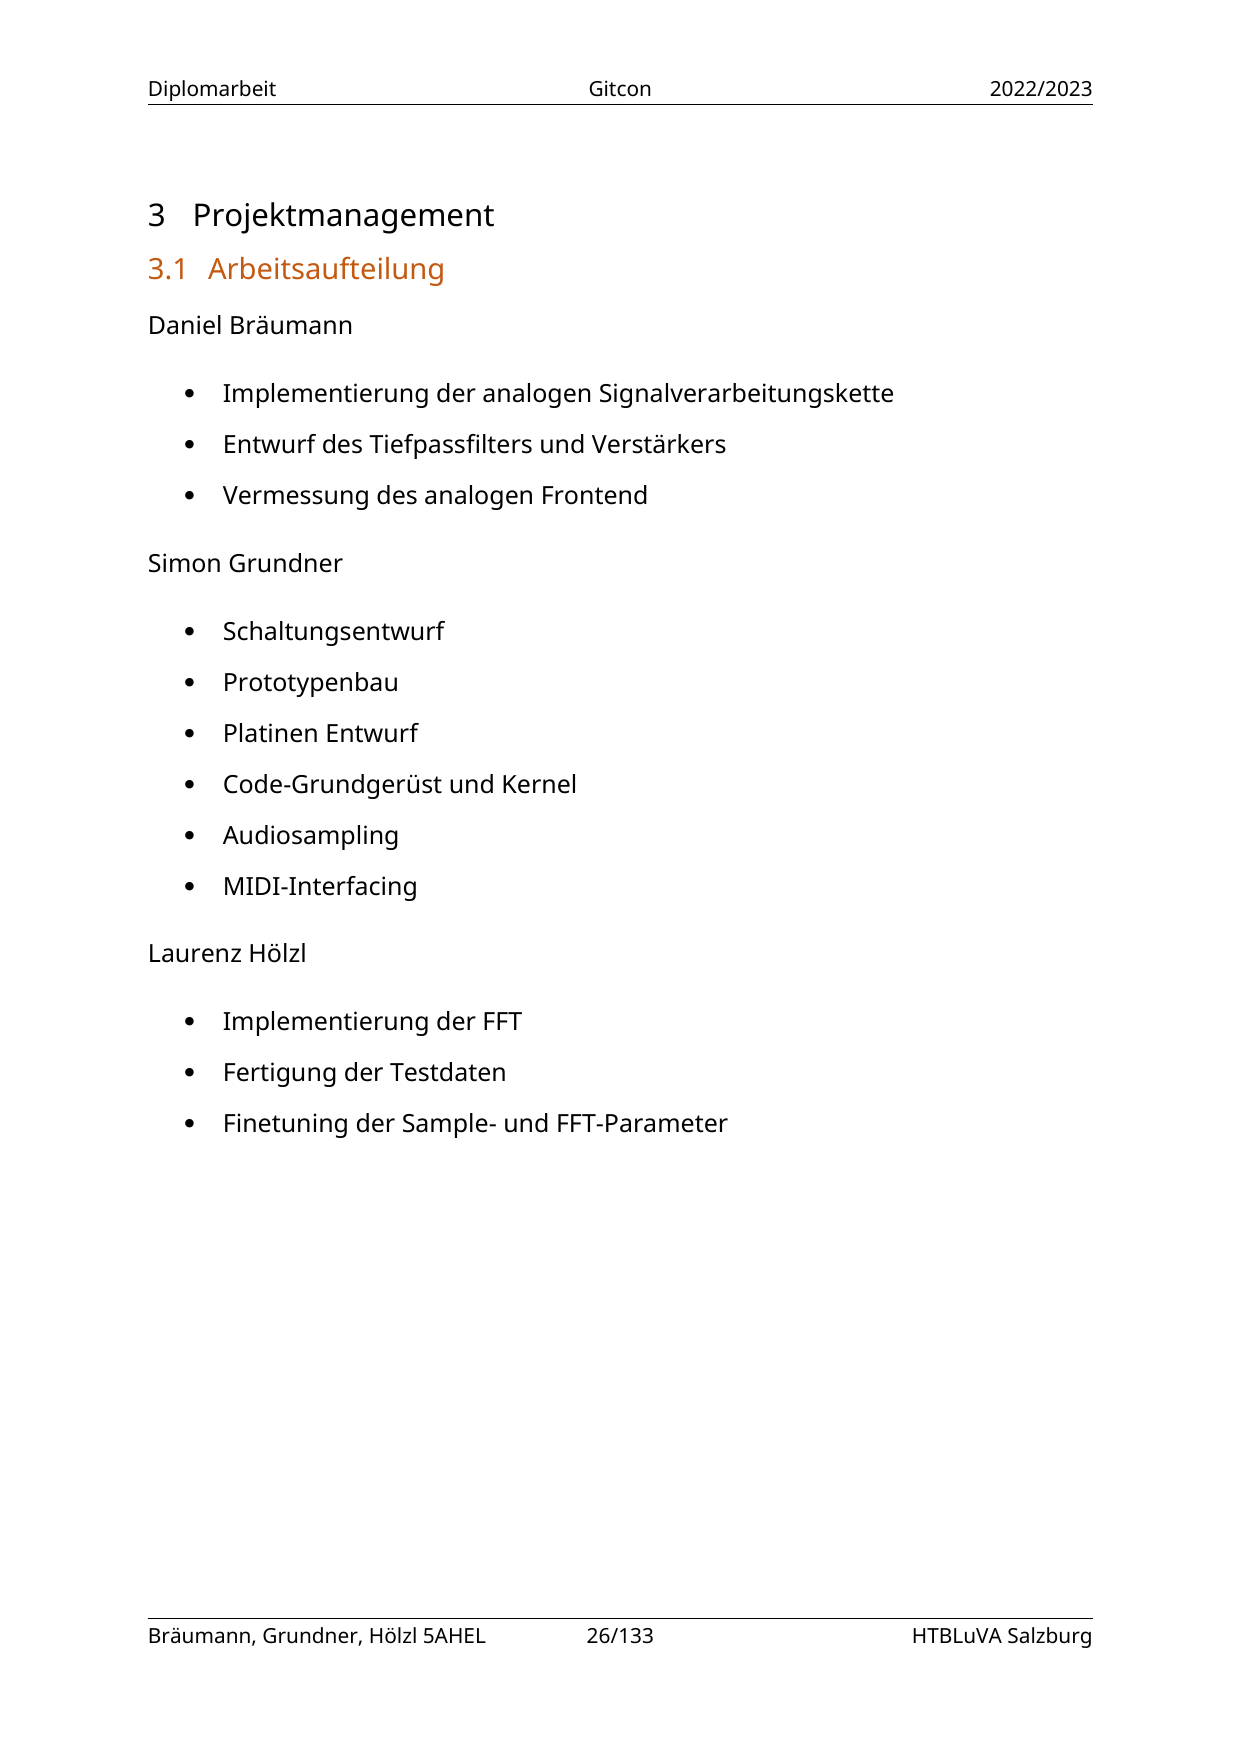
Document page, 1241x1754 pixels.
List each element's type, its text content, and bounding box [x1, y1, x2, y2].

list Fertigung der Testdaten [185, 1055, 1093, 1089]
list Prototypenbau [185, 664, 1093, 698]
list Implementierung der analogen Signalverarbeitungskette [185, 376, 1093, 410]
text Simon Grundner [148, 546, 1093, 579]
text Daniel Bräumann [148, 308, 1093, 342]
list Code-Grundgerüst und Kernel [185, 766, 1093, 800]
text Laurenz Hölzl [148, 936, 1093, 970]
list Schaltungsentwurf [185, 613, 1093, 647]
list Platinen Entwurf [185, 715, 1093, 749]
list Vermessung des analogen Frontend [185, 478, 1093, 512]
list Implementierung der FFT [185, 1004, 1093, 1038]
subtitle Arbeitsaufteilung [148, 248, 1093, 288]
subtitle Projektmanagement [148, 193, 1093, 236]
list Entwurf des Tiefpassfilters und Verstärkers [185, 427, 1093, 461]
list Finetuning der Sample- und FFT-Parameter [185, 1106, 1093, 1140]
list MIDI-Interfacing [185, 868, 1093, 902]
list Audiosampling [185, 817, 1093, 851]
